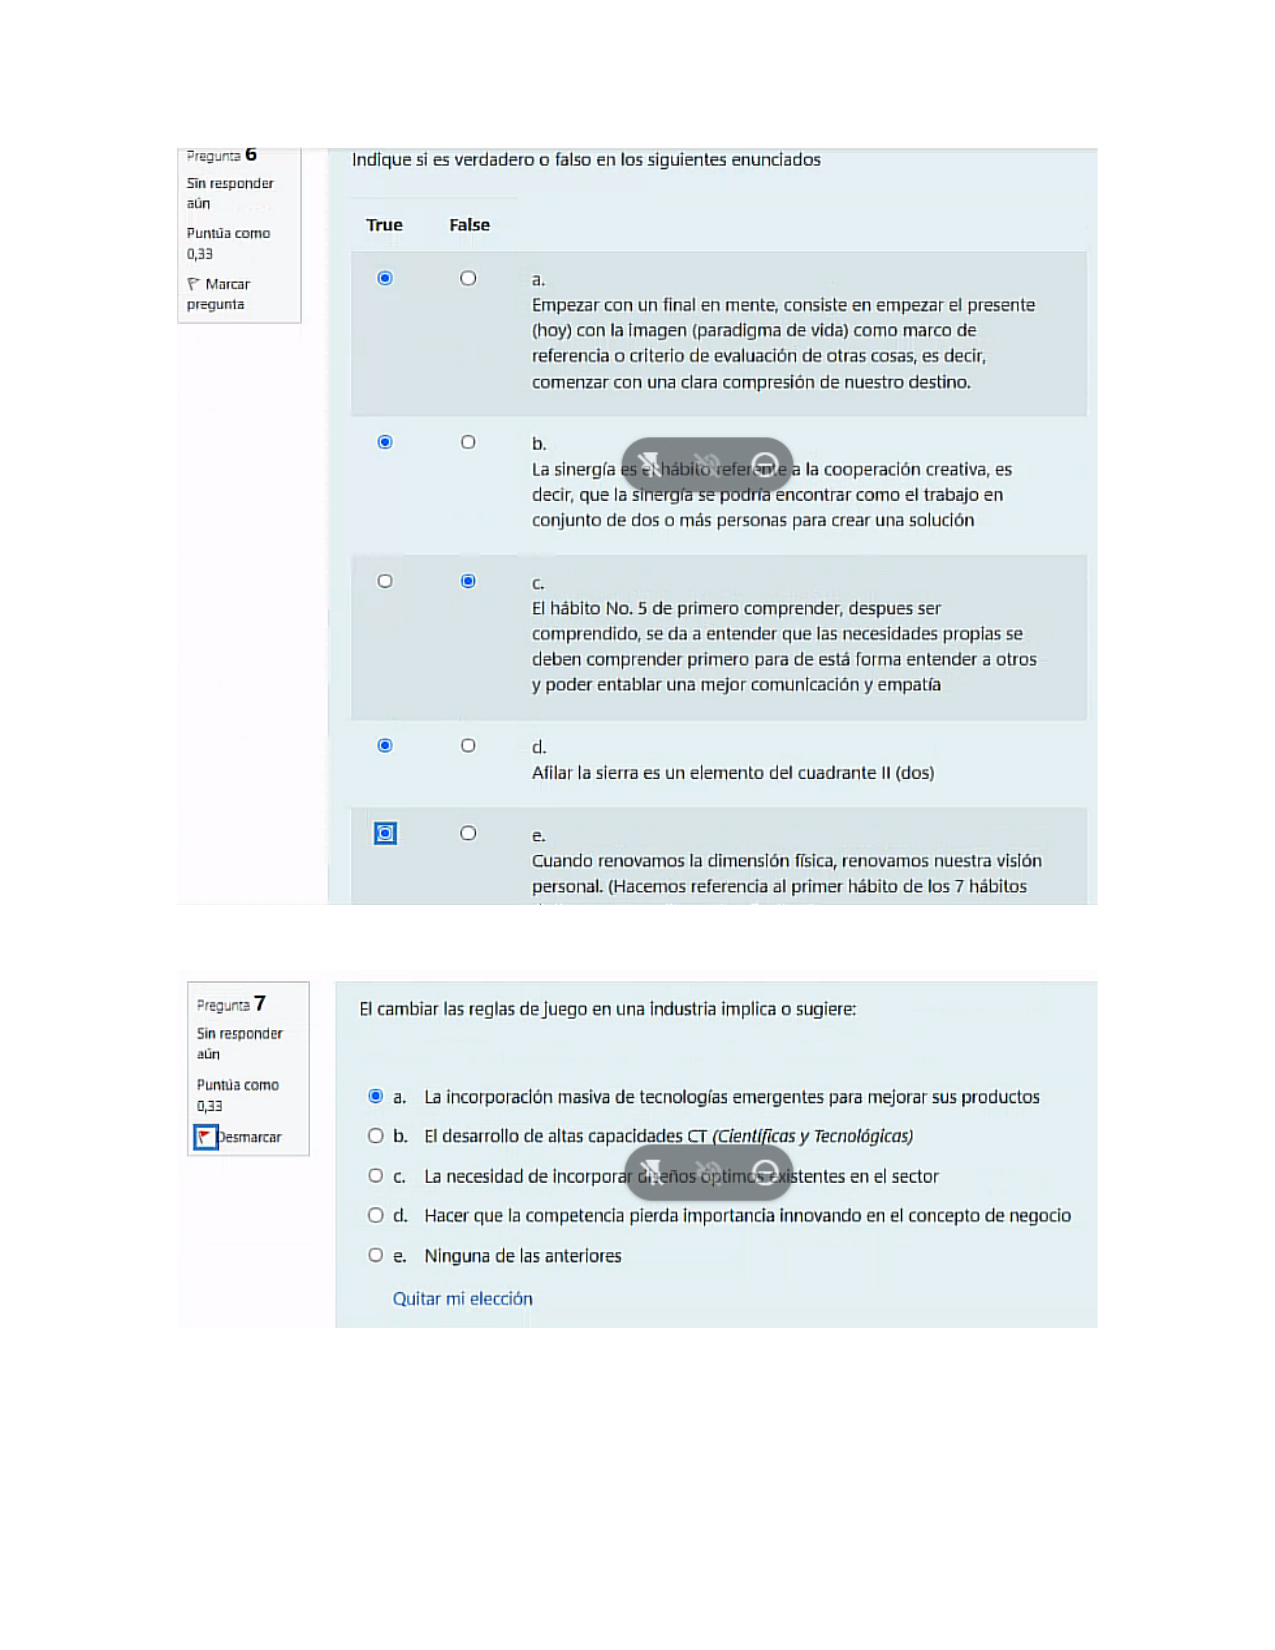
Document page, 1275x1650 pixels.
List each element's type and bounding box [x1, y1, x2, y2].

picture [177, 970, 1098, 1328]
picture [177, 147, 1098, 905]
